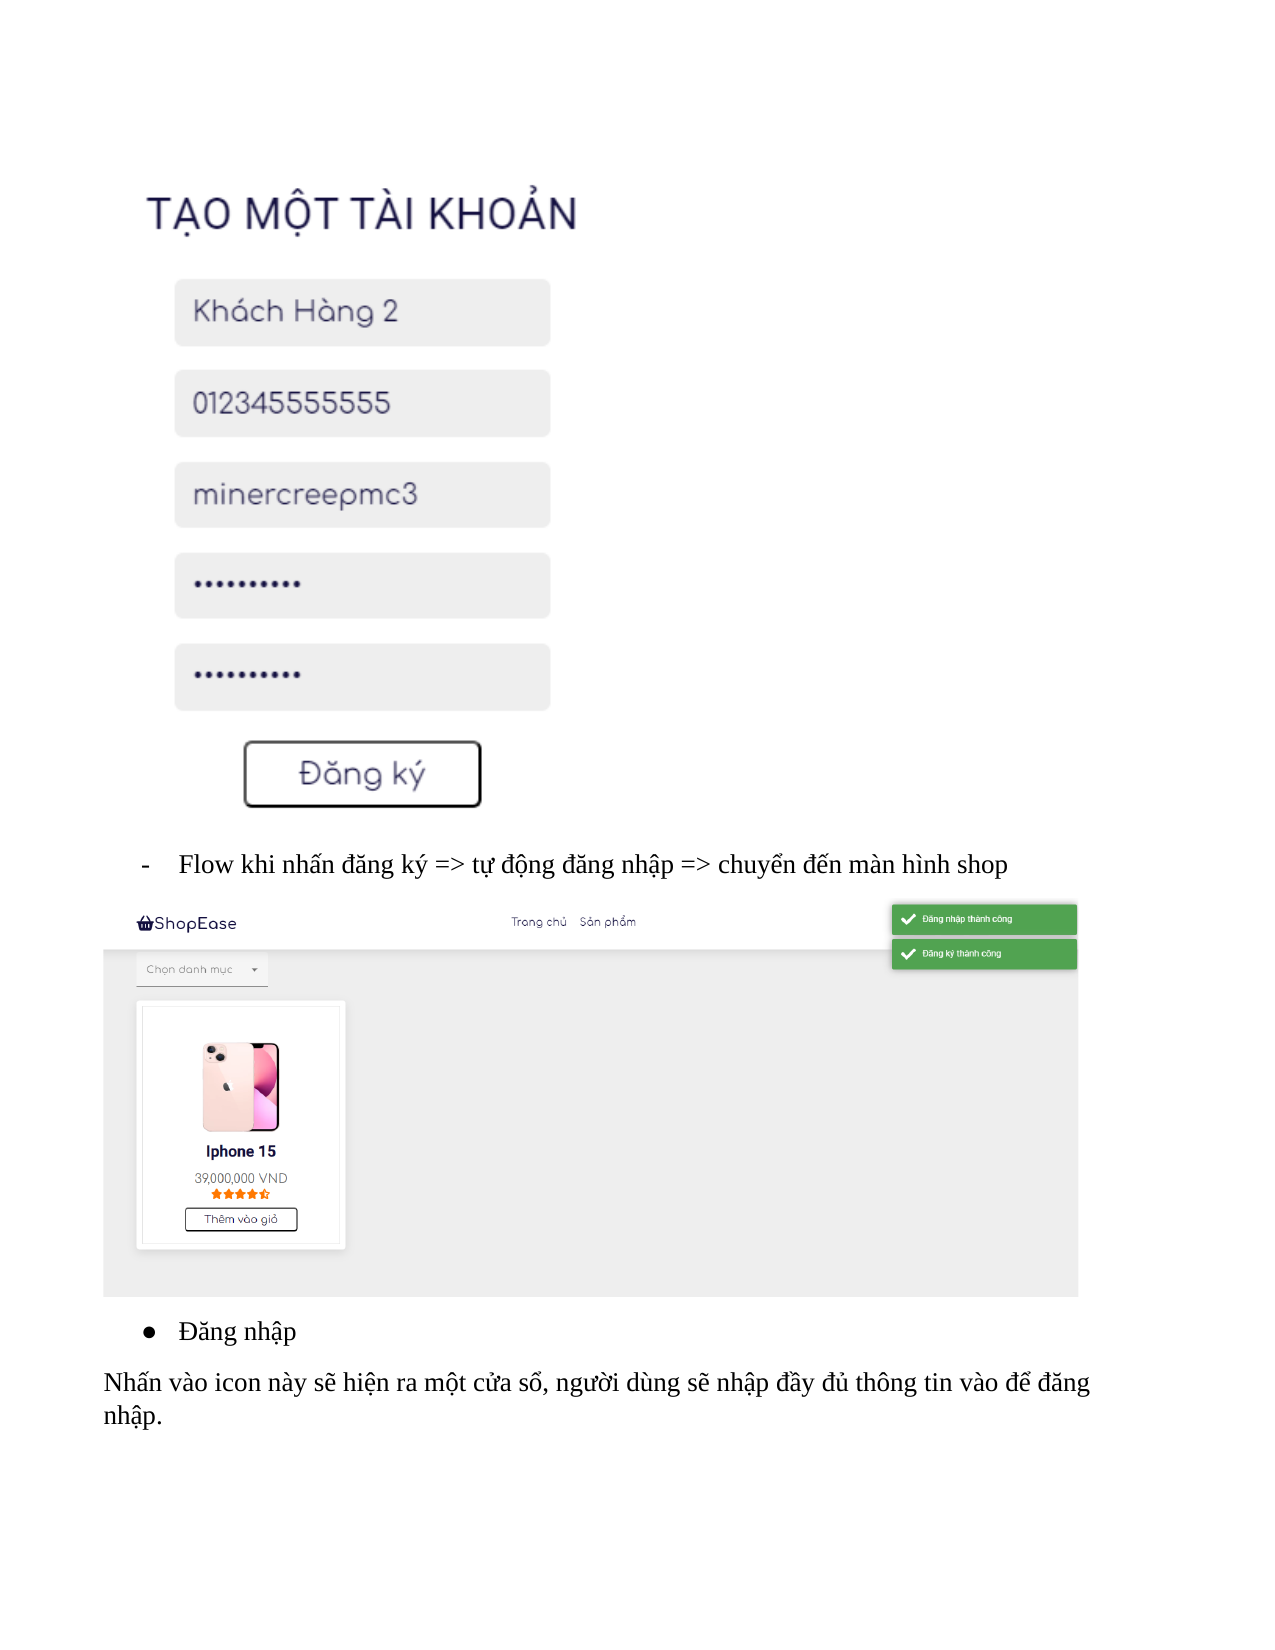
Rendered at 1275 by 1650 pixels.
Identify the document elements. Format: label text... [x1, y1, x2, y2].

picture [103, 898, 1079, 1297]
list Flow khi nhấn đăng ký => tự động đăng nhập => chuyển đến màn hình shop [141, 848, 1125, 879]
list Đăng nhập [141, 1315, 1125, 1347]
text Nhấn vào icon này sẽ hiện ra một cửa sổ, người dùng sẽ nhập đầy đủ thông tin vào để đăng nhập. [103, 1366, 1125, 1430]
picture [103, 162, 618, 830]
